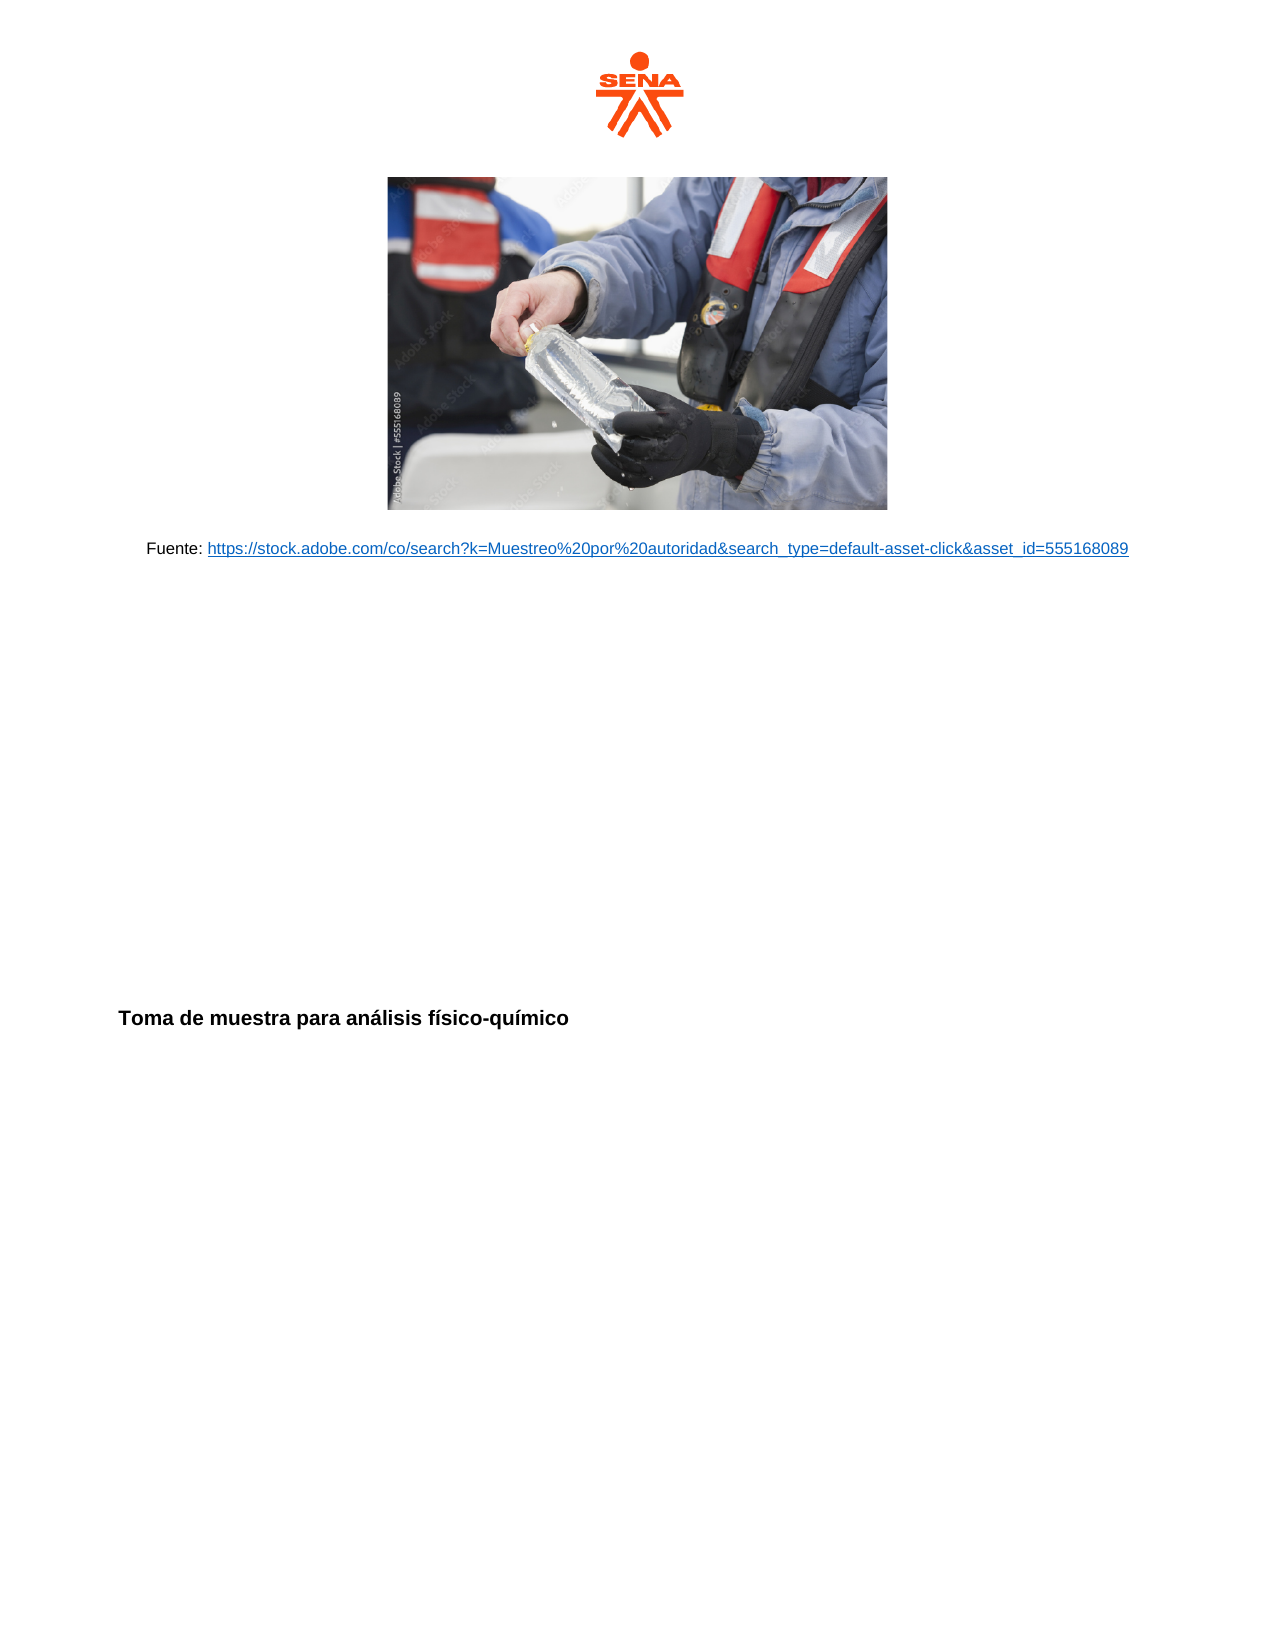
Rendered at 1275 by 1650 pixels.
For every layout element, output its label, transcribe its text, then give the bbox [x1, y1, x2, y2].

text Toma de muestra para análisis físico-químico [118, 1006, 1157, 1030]
text Fuente: https://stock.adobe.com/co/search?k=Muestreo%20por%20autoridad&search_type=default-asset-click&asset_id=555168089 [118, 539, 1157, 558]
picture [585, 48, 690, 142]
picture [387, 177, 888, 510]
